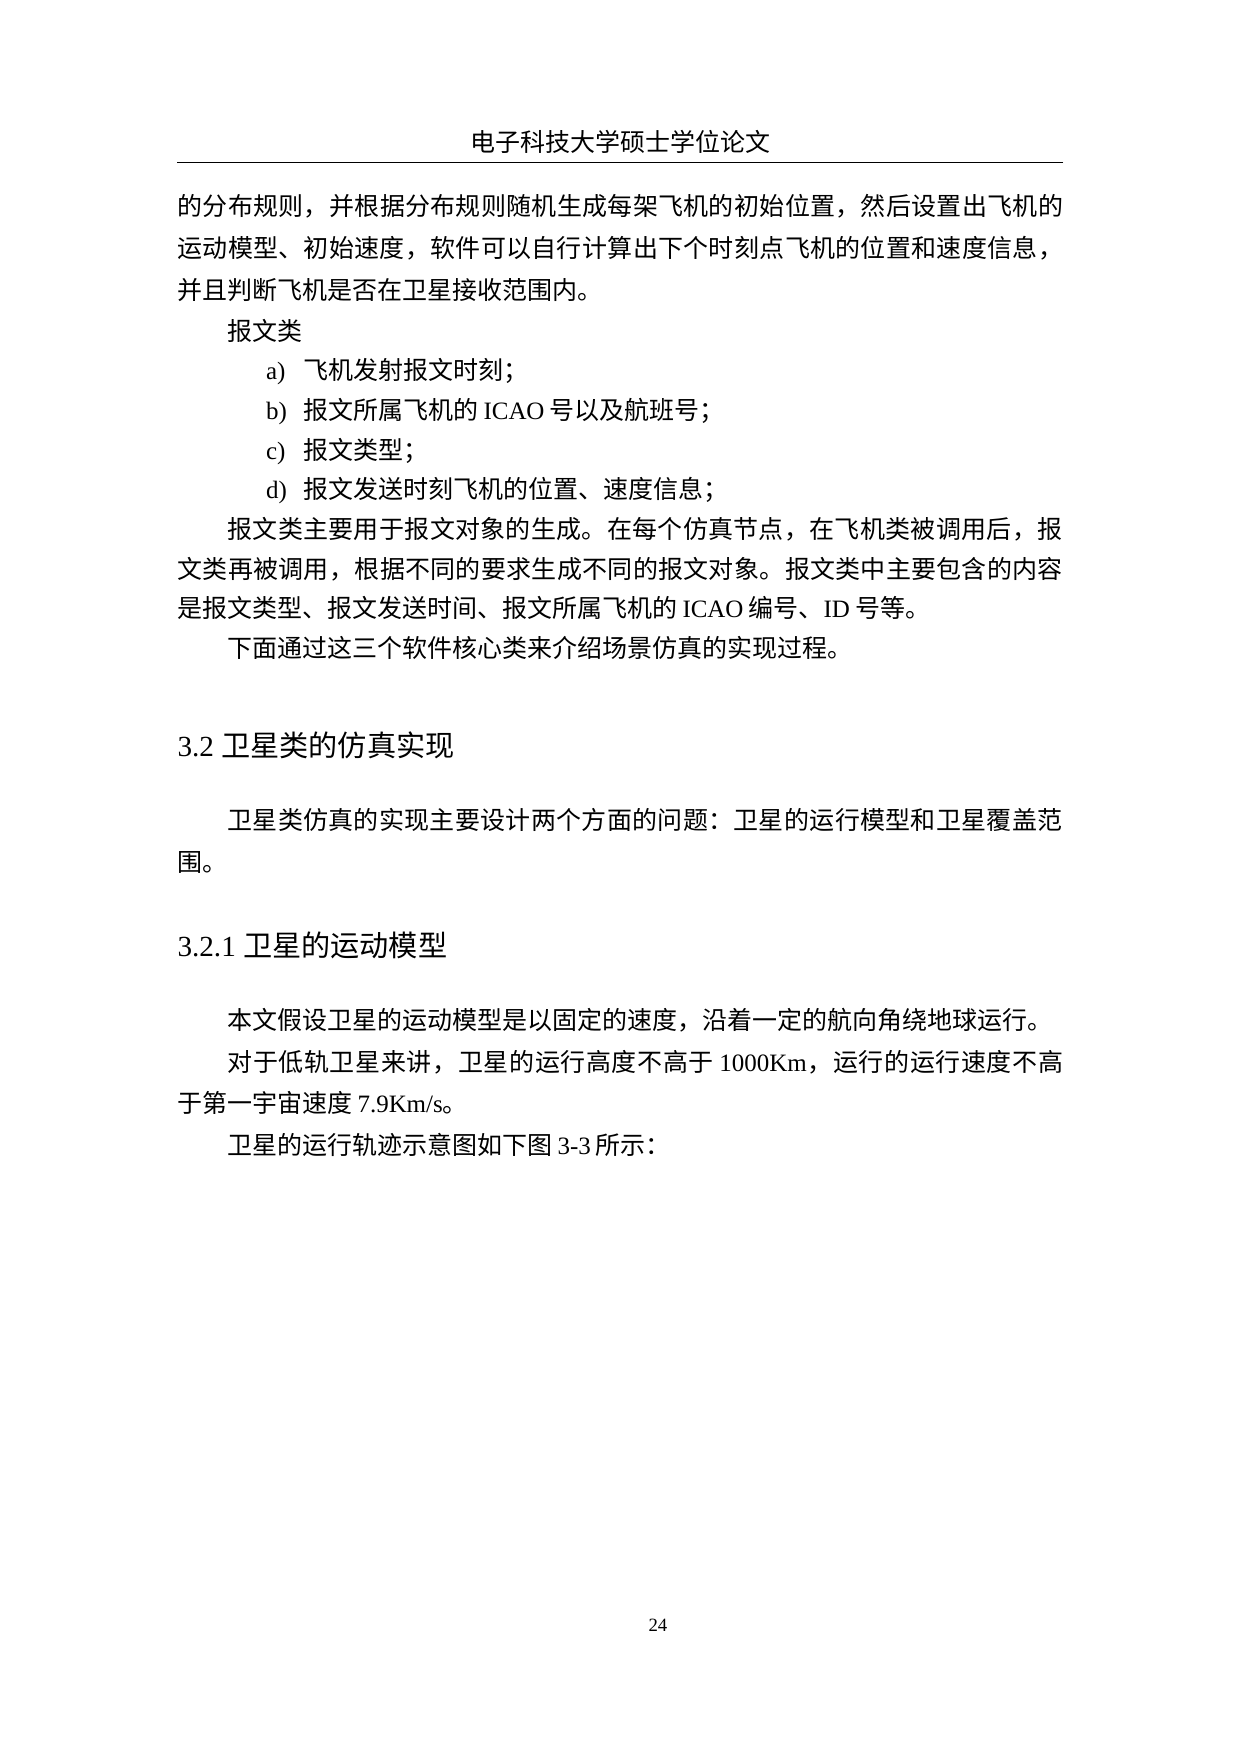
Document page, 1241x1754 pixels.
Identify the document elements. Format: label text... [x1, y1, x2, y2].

text 卫星类仿真的实现主要设计两个方面的问题：卫星的运行模型和卫星覆盖范围。 [177, 796, 1063, 879]
text 本文假设卫星的运动模型是以固定的速度，沿着一定的航向角绕地球运行。 [177, 996, 1063, 1038]
text 卫星的运行轨迹示意图如下图3-3所示： [177, 1121, 1063, 1163]
text 报文类主要用于报文对象的生成。在每个仿真节点，在飞机类被调用后，报文类再被调用，根据不同的要求生成不同的报文对象。报文类中主要包含的内容是报文类型、报文发送时间、报文所属飞机的ICAO编号、ID号等。 [177, 508, 1063, 627]
list 飞机发射报文时刻； [266, 349, 1063, 389]
text 3.2 卫星类的仿真实现 [177, 704, 1063, 783]
text 报文类 [177, 307, 1063, 349]
list 报文发送时刻飞机的位置、速度信息； [266, 468, 1063, 508]
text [177, 182, 1063, 307]
text 对于低轨卫星来讲，卫星的运行高度不高于1000Km，运行的运行速度不高于第一宇宙速度7.9Km/s。 [177, 1038, 1063, 1121]
text 3.2.1 卫星的运动模型 [177, 904, 1063, 984]
list 报文所属飞机的ICAO号以及航班号； [266, 389, 1063, 428]
list 报文类型； [266, 428, 1063, 468]
text 下面通过这三个软件核心类来介绍场景仿真的实现过程。 [177, 627, 1063, 667]
